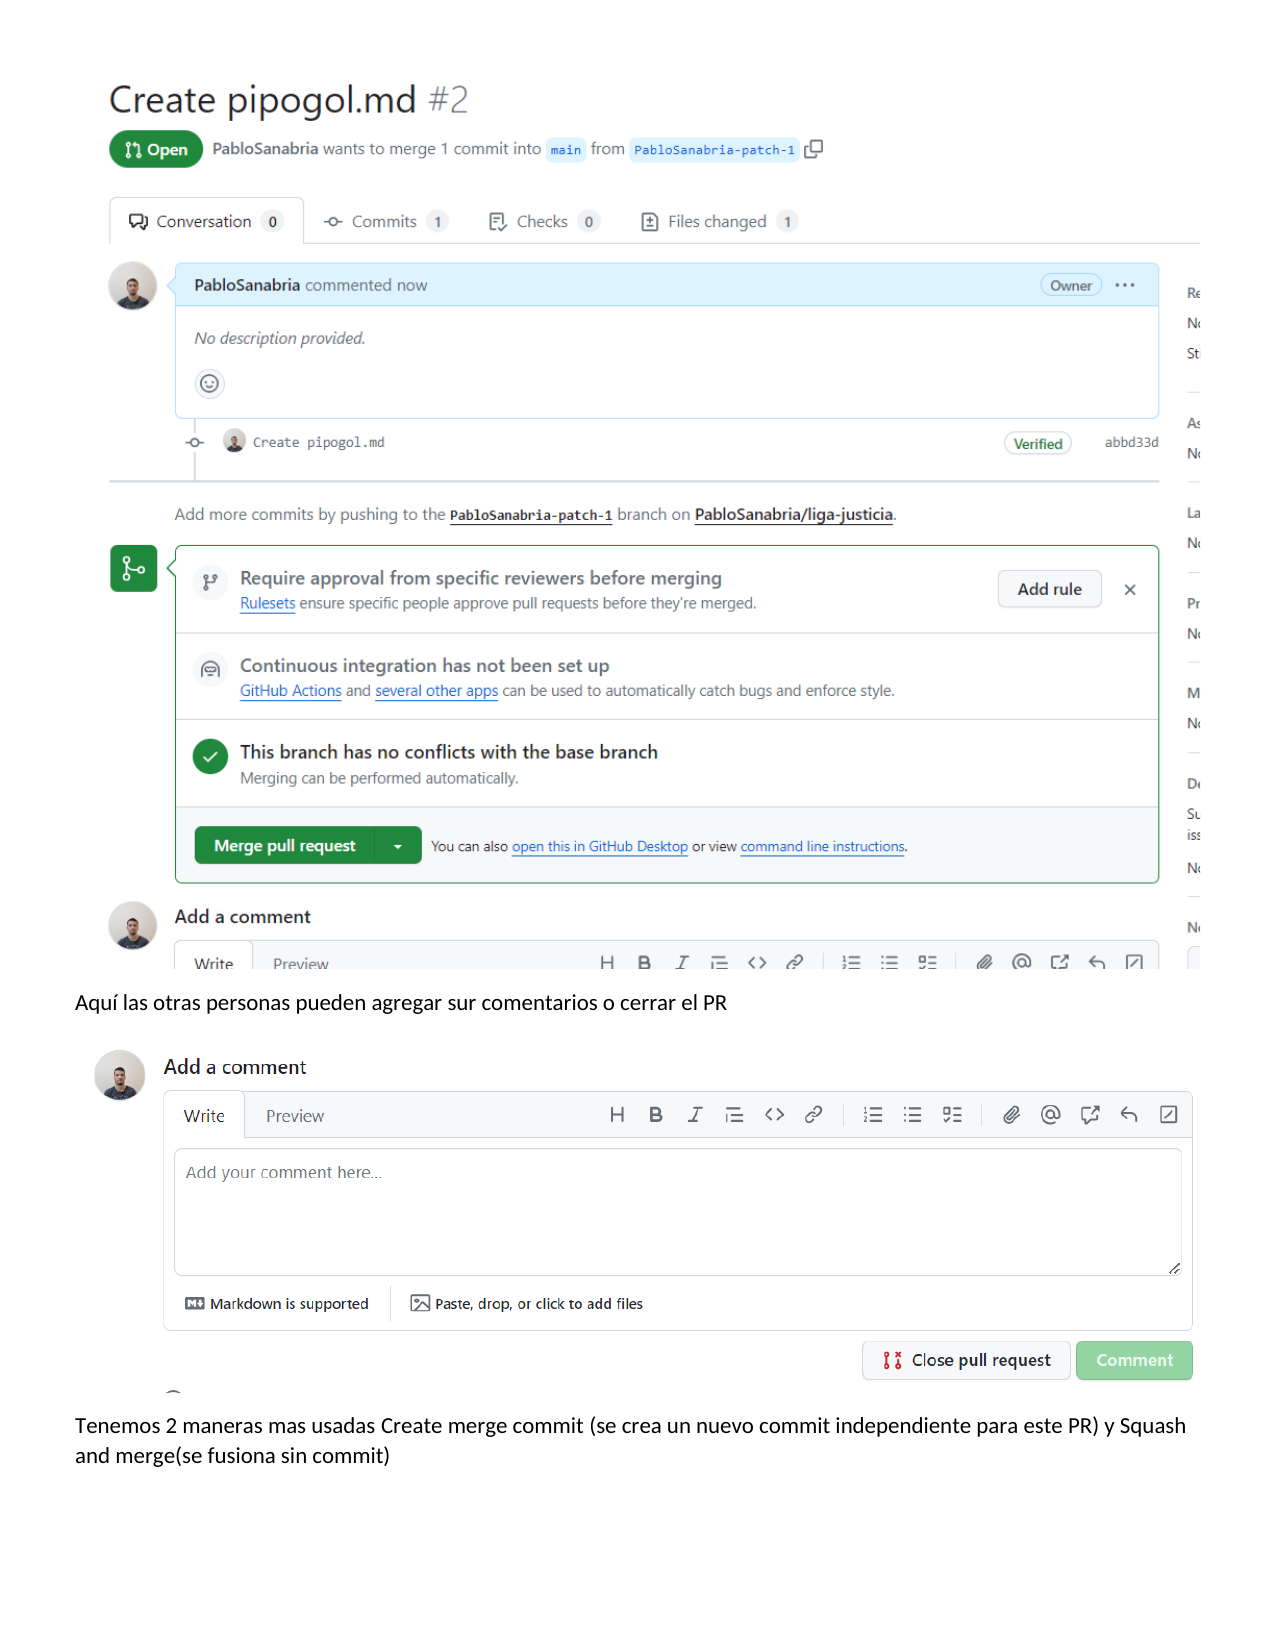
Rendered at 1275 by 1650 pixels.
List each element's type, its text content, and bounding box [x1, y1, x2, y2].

picture [75, 75, 1200, 969]
text Tenemos 2 maneras mas usadas Create merge commit (se crea un nuevo commit independiente para este PR) y Squash and merge(se fusiona sin commit) [75, 1411, 1200, 1469]
picture [75, 1034, 1200, 1393]
text Aquí las otras personas pueden agregar sur comentarios o cerrar el PR [75, 988, 1200, 1016]
